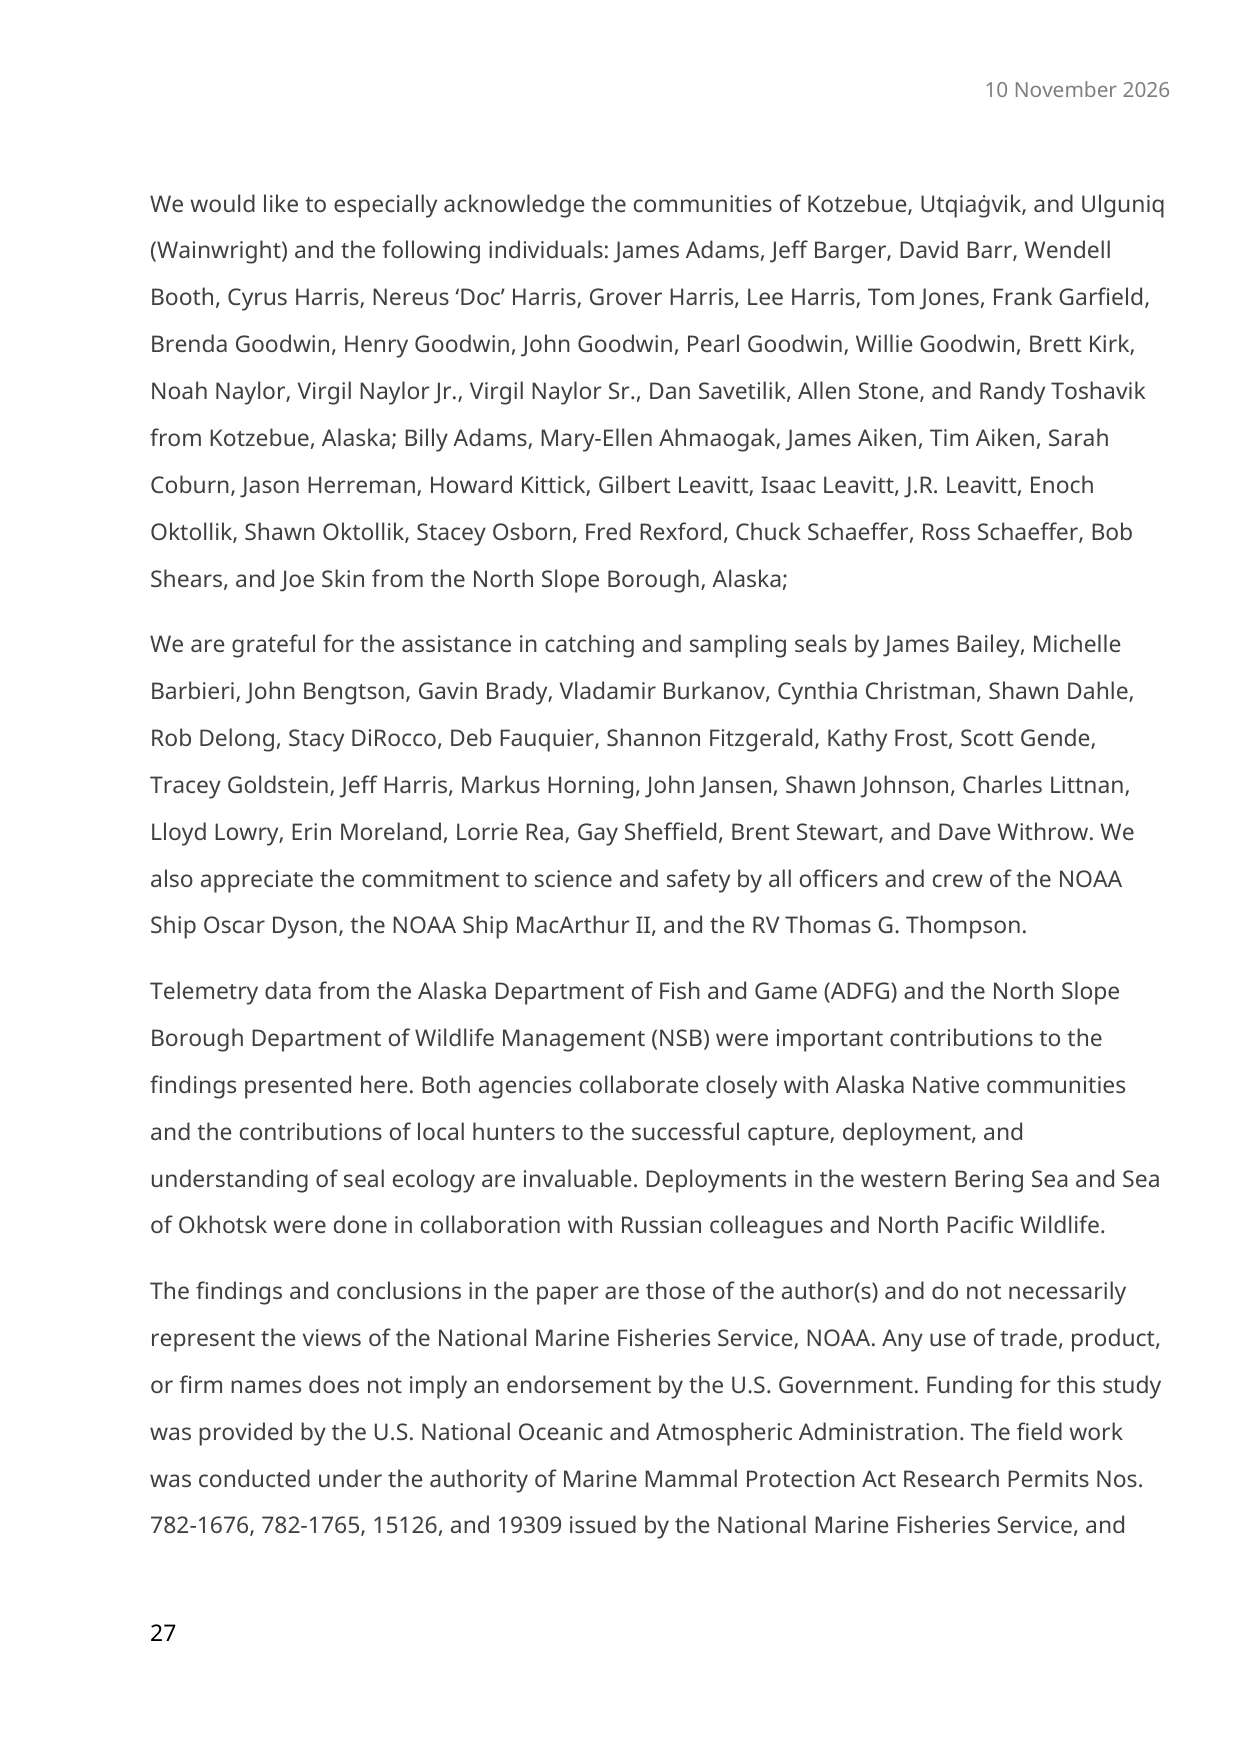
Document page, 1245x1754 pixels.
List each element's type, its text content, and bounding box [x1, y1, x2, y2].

text We are grateful for the assistance in catching and sampling seals by James Bailey, Michelle Barbieri, John Bengtson, Gavin Brady, Vladamir Burkanov, Cynthia Christman, Shawn Dahle, Rob Delong, Stacy DiRocco, Deb Fauquier, Shannon Fitzgerald, Kathy Frost, Scott Gende, Tracey Goldstein, Jeff Harris, Markus Horning, John Jansen, Shawn Johnson, Charles Littnan, Lloyd Lowry, Erin Moreland, Lorrie Rea, Gay Sheffield, Brent Stewart, and Dave Withrow. We also appreciate the commitment to science and safety by all officers and crew of the NOAA Ship Oscar Dyson, the NOAA Ship MacArthur II, and the RV Thomas G. Thompson. [150, 628, 1170, 941]
text Telemetry data from the Alaska Department of Fish and Game (ADFG) and the North Slope Borough Department of Wildlife Management (NSB) were important contributions to the findings presented here. Both agencies collaborate closely with Alaska Native communities and the contributions of local hunters to the successful capture, deployment, and understanding of seal ecology are invaluable. Deployments in the western Bering Sea and Sea of Okhotsk were done in collaboration with Russian colleagues and North Pacific Wildlife. [150, 975, 1170, 1241]
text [150, 187, 1170, 594]
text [150, 1275, 1170, 1541]
